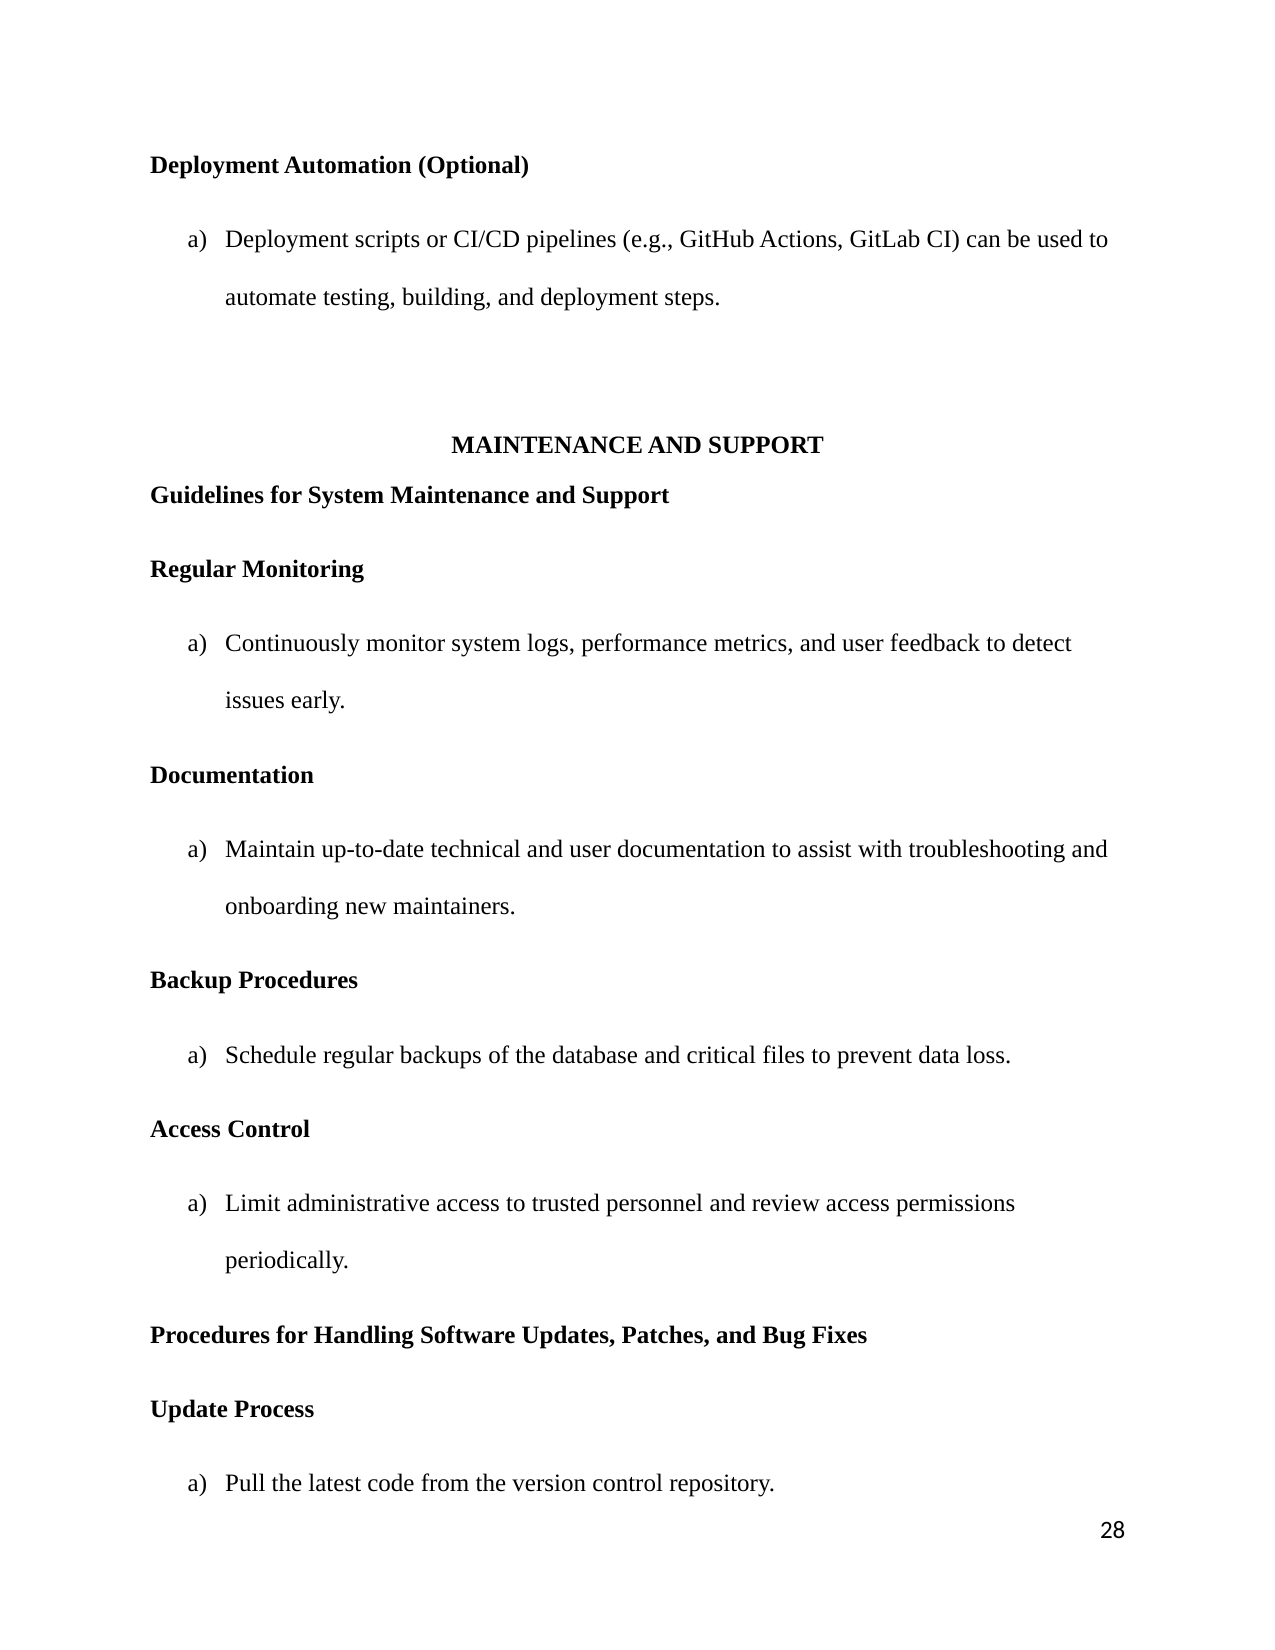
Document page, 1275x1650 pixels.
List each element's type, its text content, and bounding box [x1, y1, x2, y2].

text MAINTENANCE AND SUPPORT [150, 430, 1125, 459]
text Guidelines for System Maintenance and Support [150, 480, 1125, 508]
list Continuously monitor system logs, performance metrics, and user feedback to detect issues early. [187, 628, 1125, 714]
text Access Control [150, 1114, 1125, 1143]
list Maintain up-to-date technical and user documentation to assist with troubleshooting and onboarding new maintainers. [187, 834, 1125, 920]
list Schedule regular backups of the database and critical files to prevent data loss. [187, 1040, 1125, 1068]
list Limit administrative access to trusted personnel and review access permissions periodically. [187, 1188, 1125, 1274]
text Documentation [150, 760, 1125, 788]
text Update Process [150, 1394, 1125, 1423]
text Procedures for Handling Software Updates, Patches, and Bug Fixes [150, 1320, 1125, 1348]
list Deployment scripts or CI/CD pipelines (e.g., GitHub Actions, GitLab CI) can be used to automate testing, building, and deployment steps. [187, 224, 1125, 310]
text Regular Monitoring [150, 554, 1125, 583]
text Deployment Automation (Optional) [150, 150, 1125, 179]
list Pull the latest code from the version control repository. [187, 1468, 1125, 1497]
text Backup Procedures [150, 966, 1125, 994]
